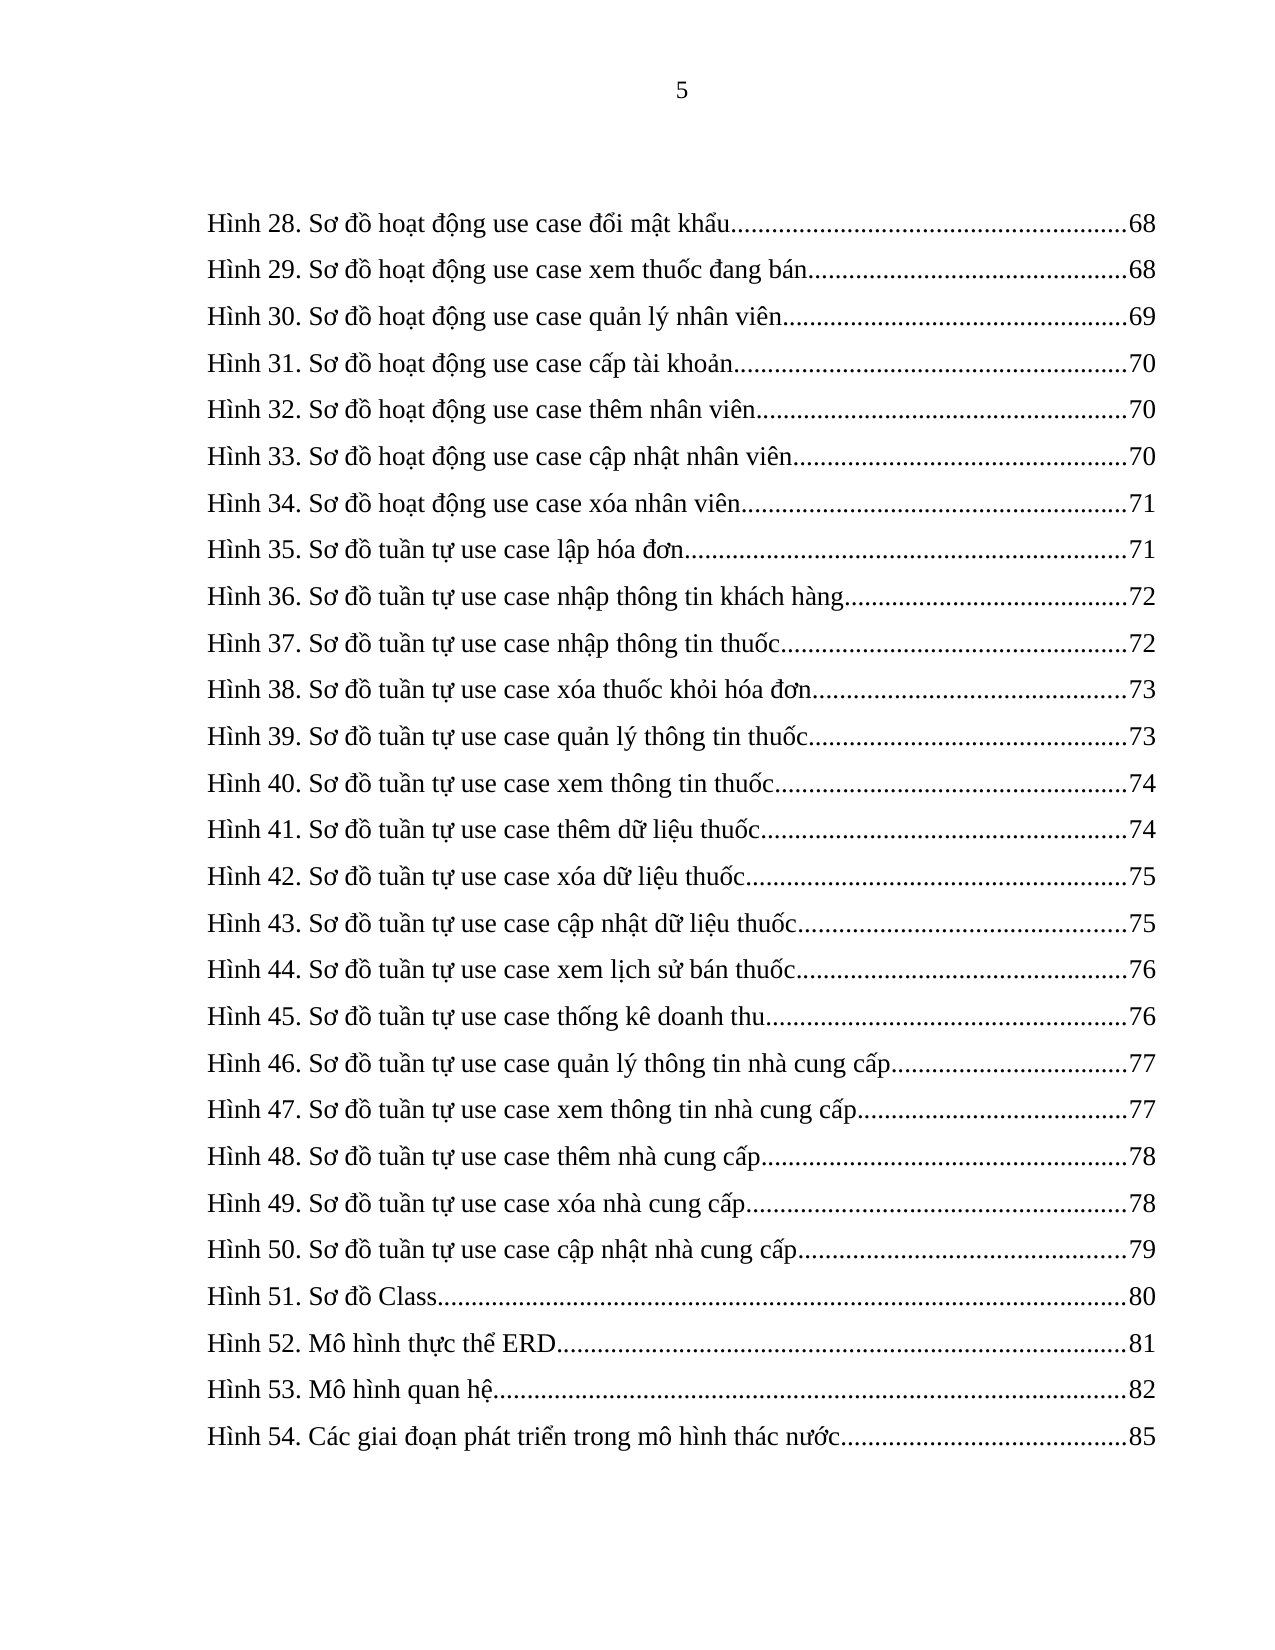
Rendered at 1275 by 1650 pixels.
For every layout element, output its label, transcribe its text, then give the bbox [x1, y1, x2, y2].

text Hình 31. Sơ đồ hoạt động use case cấp tài khoản 70 [207, 347, 1157, 378]
text Hình 50. Sơ đồ tuần tự use case cập nhật nhà cung cấp 79 [207, 1233, 1157, 1264]
text Hình 36. Sơ đồ tuần tự use case nhập thông tin khách hàng 72 [207, 580, 1157, 611]
text Hình 35. Sơ đồ tuần tự use case lập hóa đơn 71 [207, 533, 1157, 564]
text Hình 44. Sơ đồ tuần tự use case xem lịch sử bán thuốc 76 [207, 953, 1157, 984]
text Hình 43. Sơ đồ tuần tự use case cập nhật dữ liệu thuốc 75 [207, 907, 1157, 938]
text Hình 45. Sơ đồ tuần tự use case thống kê doanh thu 76 [207, 1000, 1157, 1031]
text Hình 48. Sơ đồ tuần tự use case thêm nhà cung cấp 78 [207, 1140, 1157, 1171]
text Hình 39. Sơ đồ tuần tự use case quản lý thông tin thuốc 73 [207, 720, 1157, 751]
text Hình 53. Mô hình quan hệ 82 [207, 1373, 1157, 1404]
text Hình 38. Sơ đồ tuần tự use case xóa thuốc khỏi hóa đơn 73 [207, 673, 1157, 704]
text Hình 40. Sơ đồ tuần tự use case xem thông tin thuốc 74 [207, 767, 1157, 798]
text Hình 54. Các giai đoạn phát triển trong mô hình thác nước 85 [207, 1420, 1157, 1451]
text Hình 49. Sơ đồ tuần tự use case xóa nhà cung cấp 78 [207, 1187, 1157, 1218]
text Hình 46. Sơ đồ tuần tự use case quản lý thông tin nhà cung cấp 77 [207, 1047, 1157, 1078]
text Hình 51. Sơ đồ Class 80 [207, 1280, 1157, 1311]
text Hình 32. Sơ đồ hoạt động use case thêm nhân viên 70 [207, 393, 1157, 424]
text Hình 41. Sơ đồ tuần tự use case thêm dữ liệu thuốc 74 [207, 813, 1157, 844]
text Hình 34. Sơ đồ hoạt động use case xóa nhân viên 71 [207, 487, 1157, 518]
text Hình 42. Sơ đồ tuần tự use case xóa dữ liệu thuốc 75 [207, 860, 1157, 891]
text Hình 29. Sơ đồ hoạt động use case xem thuốc đang bán 68 [207, 253, 1157, 284]
text Hình 30. Sơ đồ hoạt động use case quản lý nhân viên 69 [207, 300, 1157, 331]
text Hình 47. Sơ đồ tuần tự use case xem thông tin nhà cung cấp 77 [207, 1093, 1157, 1124]
text Hình 28. Sơ đồ hoạt động use case đổi mật khẩu 68 [207, 207, 1157, 238]
text Hình 37. Sơ đồ tuần tự use case nhập thông tin thuốc 72 [207, 627, 1157, 658]
text Hình 52. Mô hình thực thể ERD 81 [207, 1327, 1157, 1358]
text Hình 33. Sơ đồ hoạt động use case cập nhật nhân viên 70 [207, 440, 1157, 471]
